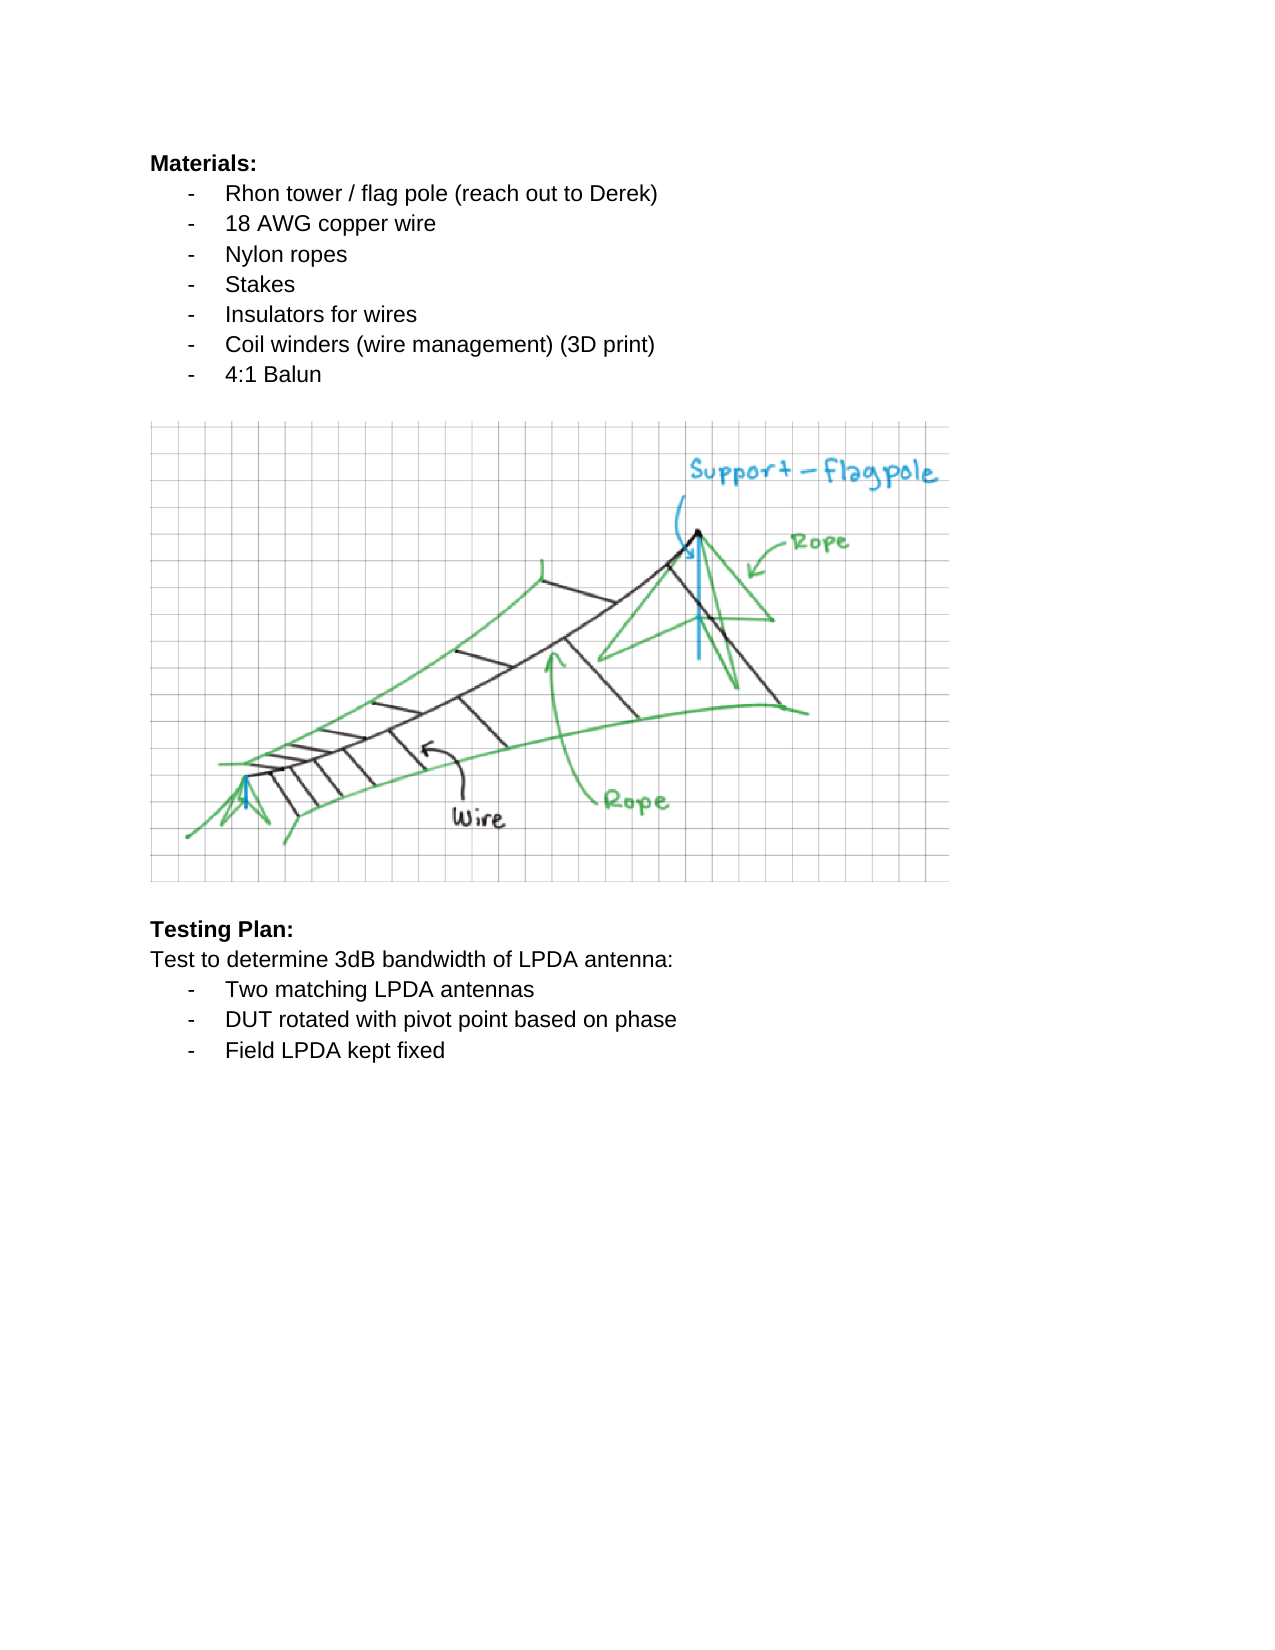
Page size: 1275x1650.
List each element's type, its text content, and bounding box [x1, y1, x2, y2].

list DUT rotated with pivot point based on phase [187, 1006, 1125, 1033]
list 18 AWG copper wire [187, 210, 1125, 237]
list Two matching LPDA antennas [187, 976, 1125, 1002]
list Coil winders (wire management) (3D print) [187, 331, 1125, 358]
list Insulators for wires [187, 301, 1125, 327]
text Testing Plan: Test to determine 3dB bandwidth of LPDA antenna: [150, 916, 1125, 972]
list 4:1 Balun [187, 361, 1125, 388]
list Nylon ropes [187, 241, 1125, 267]
list Rhon tower / flag pole (reach out to Derek) [187, 180, 1125, 207]
text Materials: [150, 150, 1125, 176]
list Stakes [187, 271, 1125, 297]
picture [150, 421, 950, 882]
list Field LPDA kept fixed [187, 1037, 1125, 1063]
